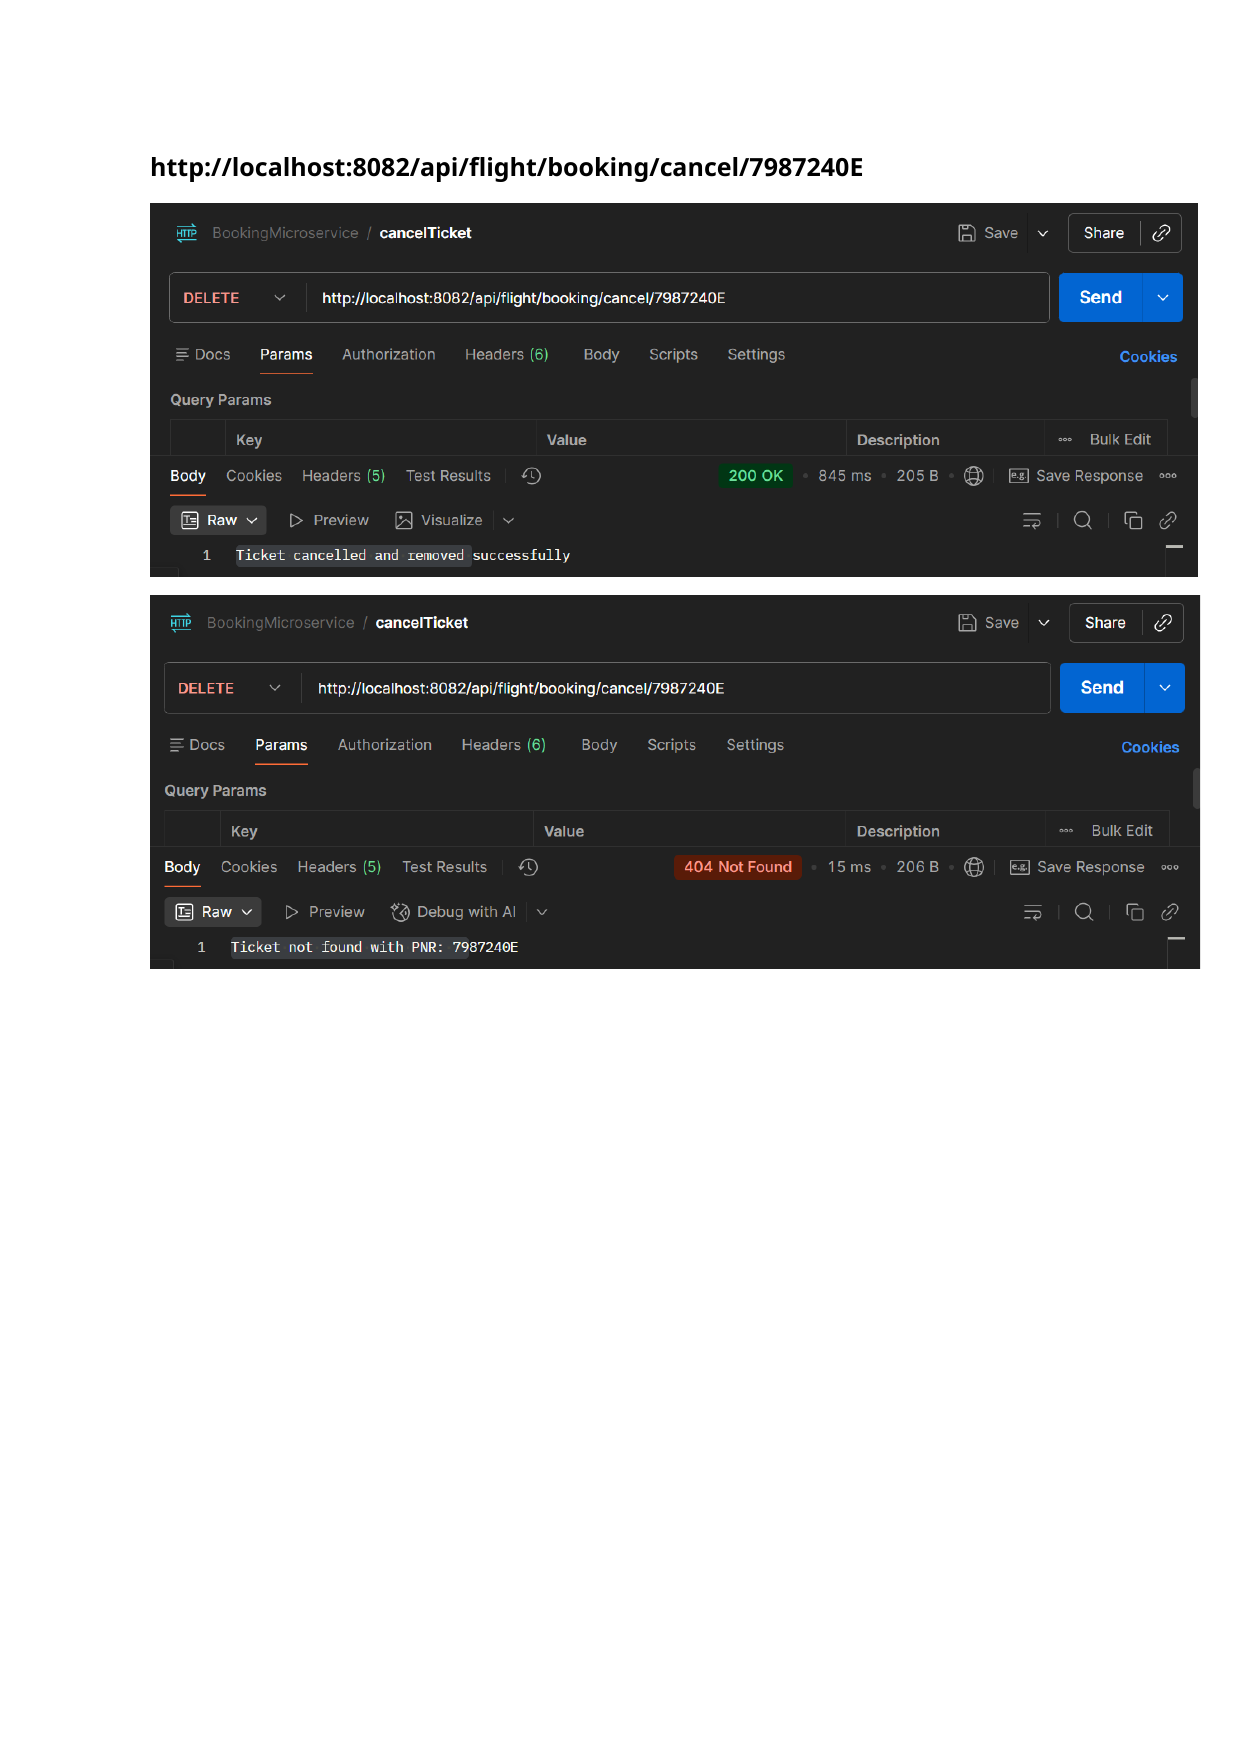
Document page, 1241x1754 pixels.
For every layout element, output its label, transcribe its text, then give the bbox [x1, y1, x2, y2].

picture [150, 595, 1201, 969]
text http://localhost:8082/api/flight/booking/cancel/7987240E [150, 150, 1090, 184]
picture [150, 203, 1198, 577]
